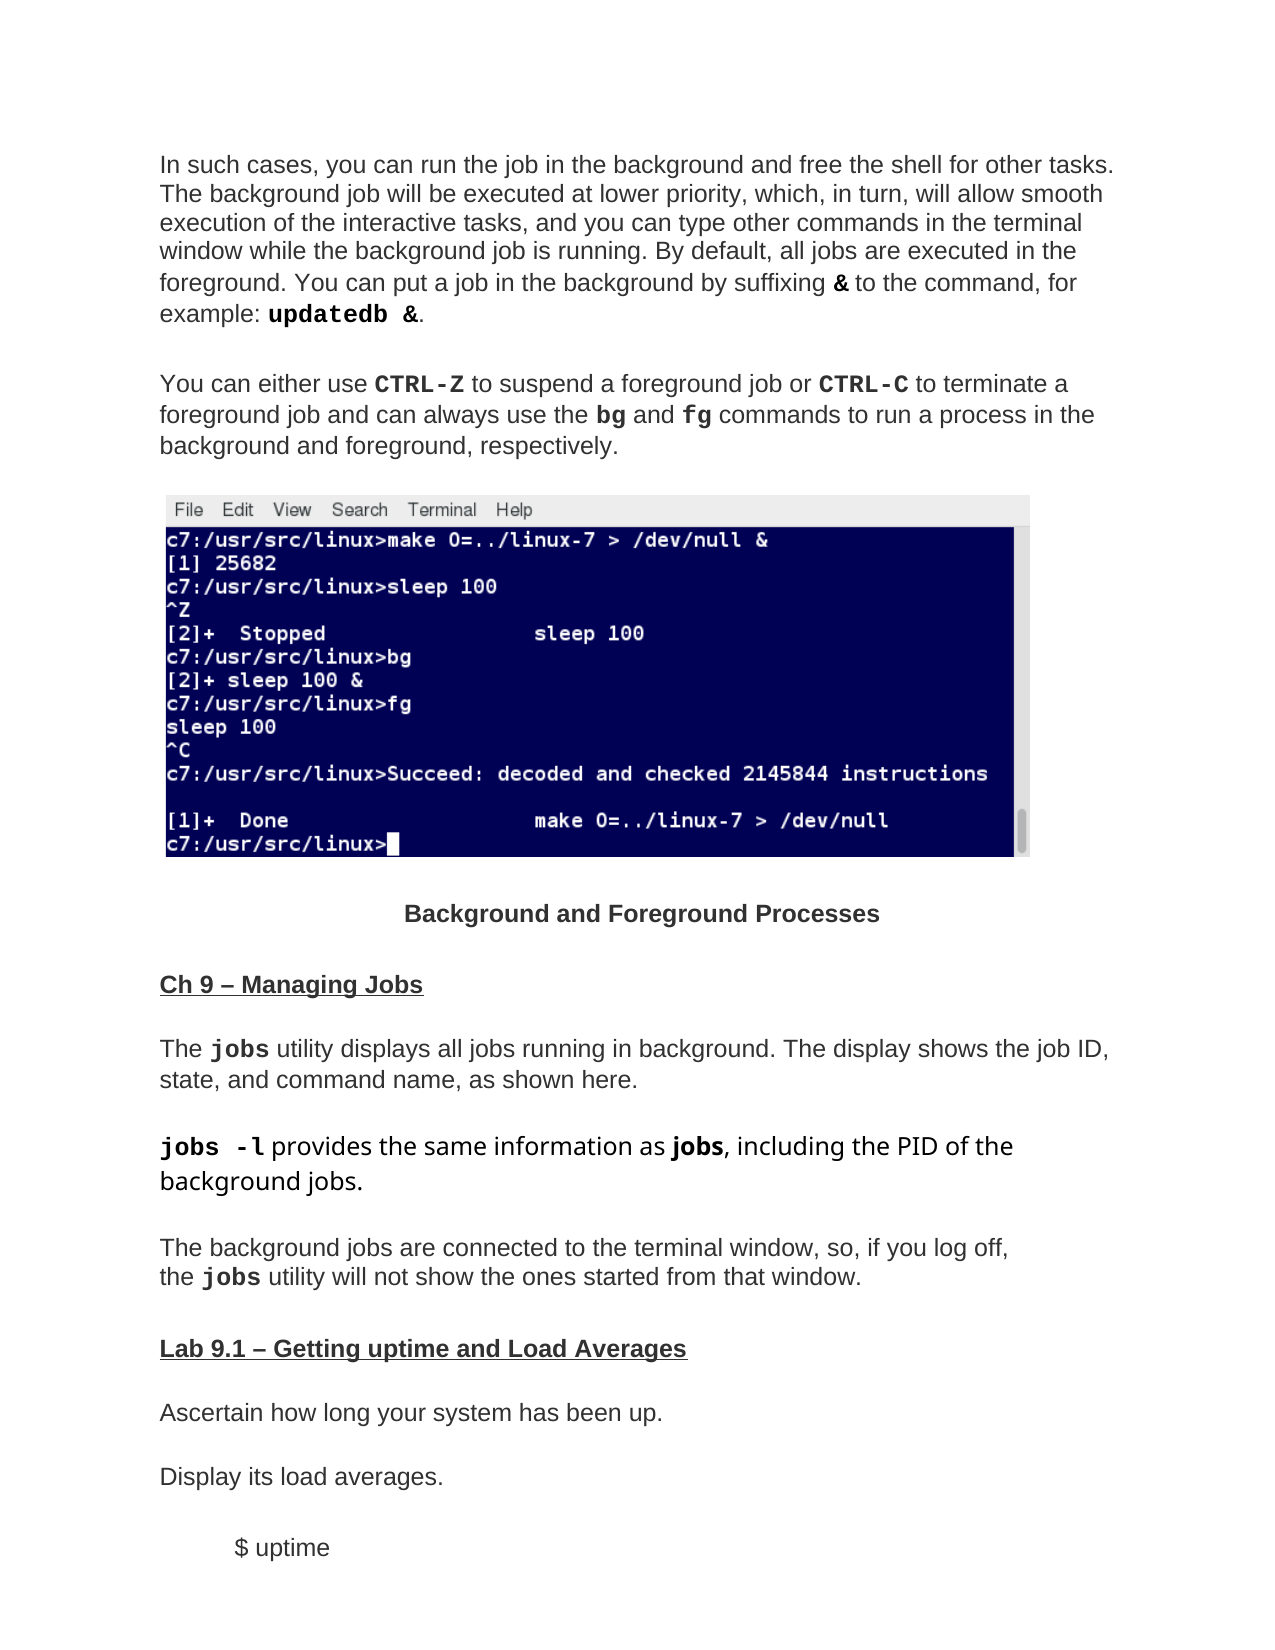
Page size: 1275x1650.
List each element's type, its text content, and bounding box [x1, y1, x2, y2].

text The jobs utility displays all jobs running in background. The display shows the job ID, state, and command name, as shown here. [159, 1034, 1125, 1093]
picture [165, 495, 1030, 857]
text Ch 9 – Managing Jobs [159, 963, 1125, 998]
text In such cases, you can run the job in the background and free the shell for other tasks. The background job will be executed at lower priority, which, in turn, will allow smooth execution of the interactive tasks, and you can type other commands in the terminal window while the background job is running. By default, all jobs are executed in the foreground. You can put a job in the background by suffixing & to the command, for example: updatedb &. [159, 150, 1125, 330]
text Ascertain how long your system has been up. [159, 1398, 1125, 1427]
text Background and Foreground Processes [159, 899, 1125, 928]
text Display its load averages. [159, 1462, 1125, 1491]
text $ uptime [159, 1527, 1125, 1562]
text jobs -l provides the same information as jobs, including the PID of the background jobs. [159, 1129, 1125, 1197]
text The background jobs are connected to the terminal window, so, if you log off, the jobs utility will not show the ones started from that window. [159, 1233, 1125, 1292]
text You can either use CTRL-Z to suspend a foreground job or CTRL-C to terminate a foreground job and can always use the bg and fg commands to run a process in the background and foreground, respectively. [159, 366, 1125, 459]
text Lab 9.1 – Getting uptime and Load Averages [159, 1328, 1125, 1363]
